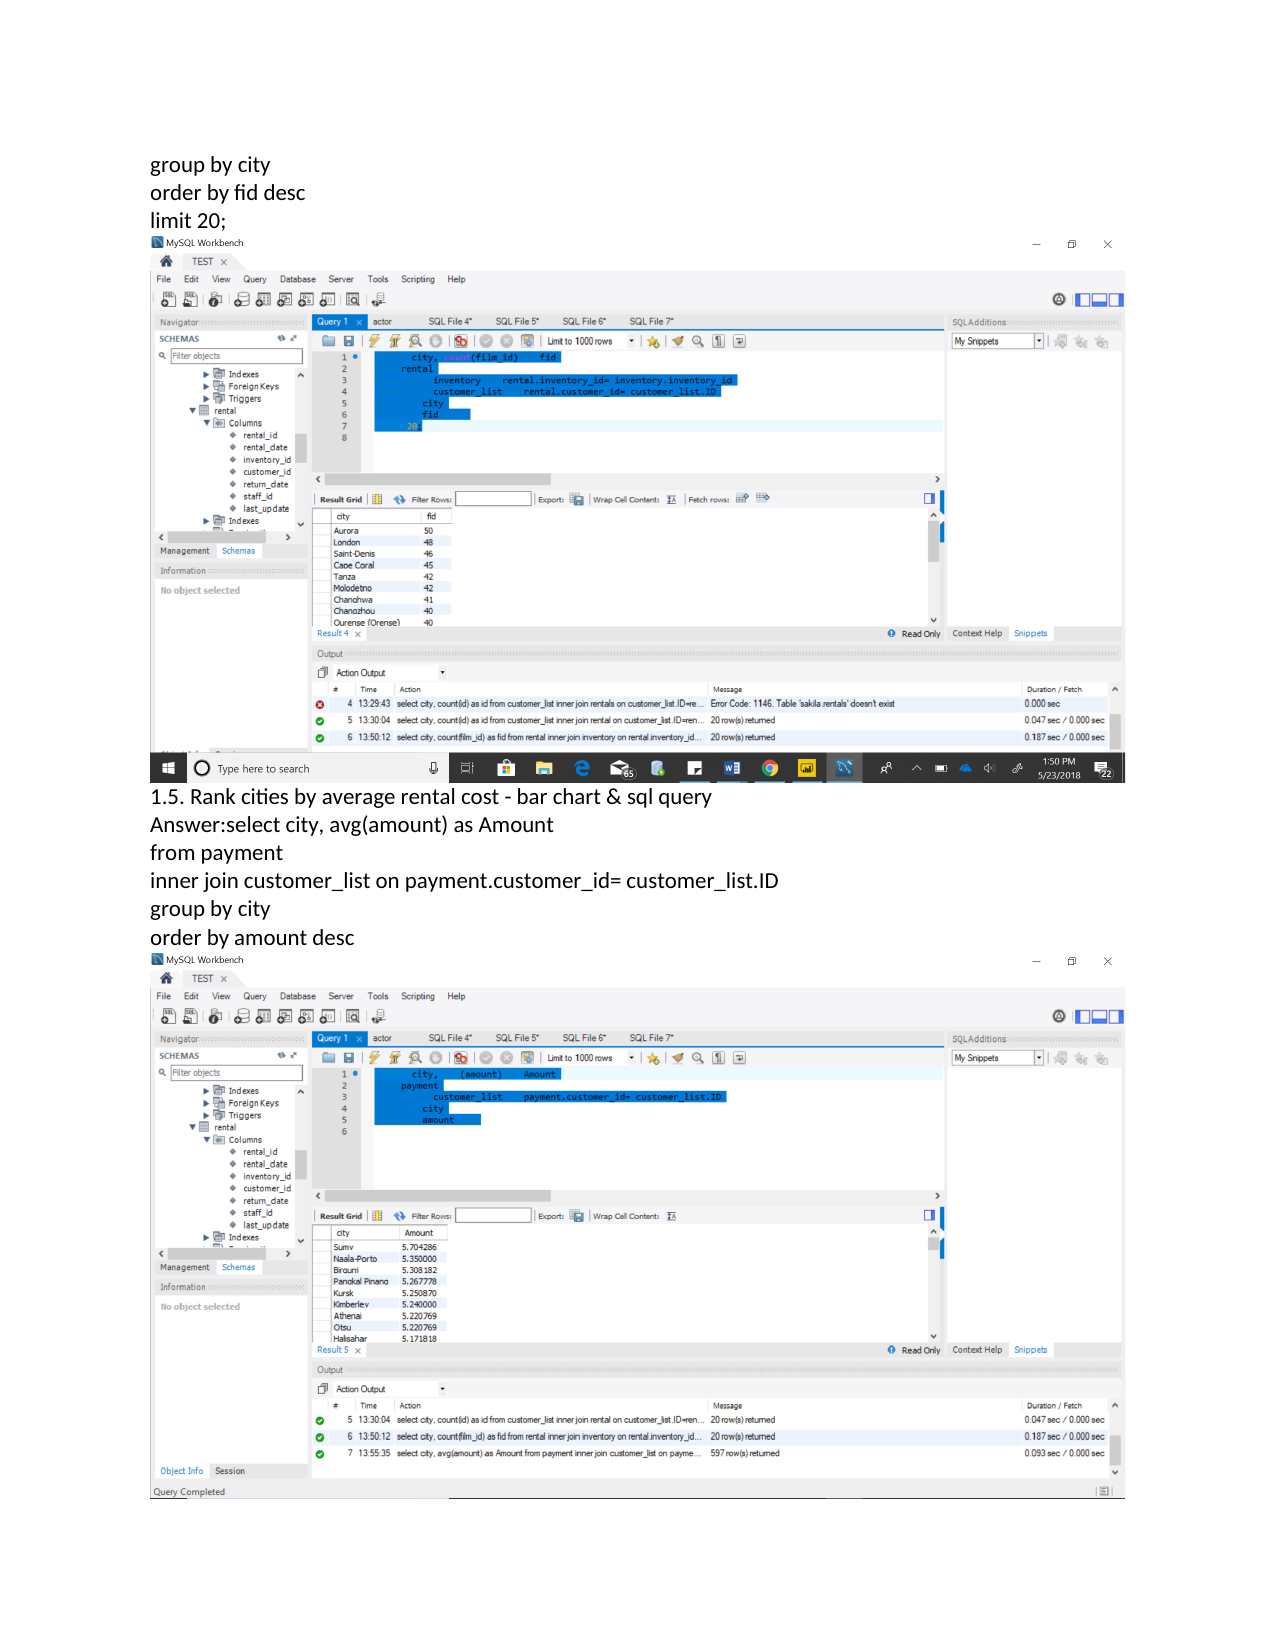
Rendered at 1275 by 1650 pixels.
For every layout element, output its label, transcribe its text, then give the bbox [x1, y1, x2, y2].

text order by fid desc [150, 178, 1125, 206]
text Answer:select city, avg(amount) as Amount [150, 811, 1125, 838]
text order by amount desc [150, 923, 1125, 950]
picture [150, 950, 1125, 1499]
text from payment [150, 838, 1125, 867]
text 1.5. Rank cities by average rental cost - bar chart & sql query [150, 783, 1125, 811]
picture [150, 234, 1125, 783]
text inner join customer_list on payment.customer_id= customer_list.ID [150, 867, 1125, 894]
text group by city [150, 150, 1125, 178]
text limit 20; [150, 206, 1125, 234]
text group by city [150, 894, 1125, 923]
